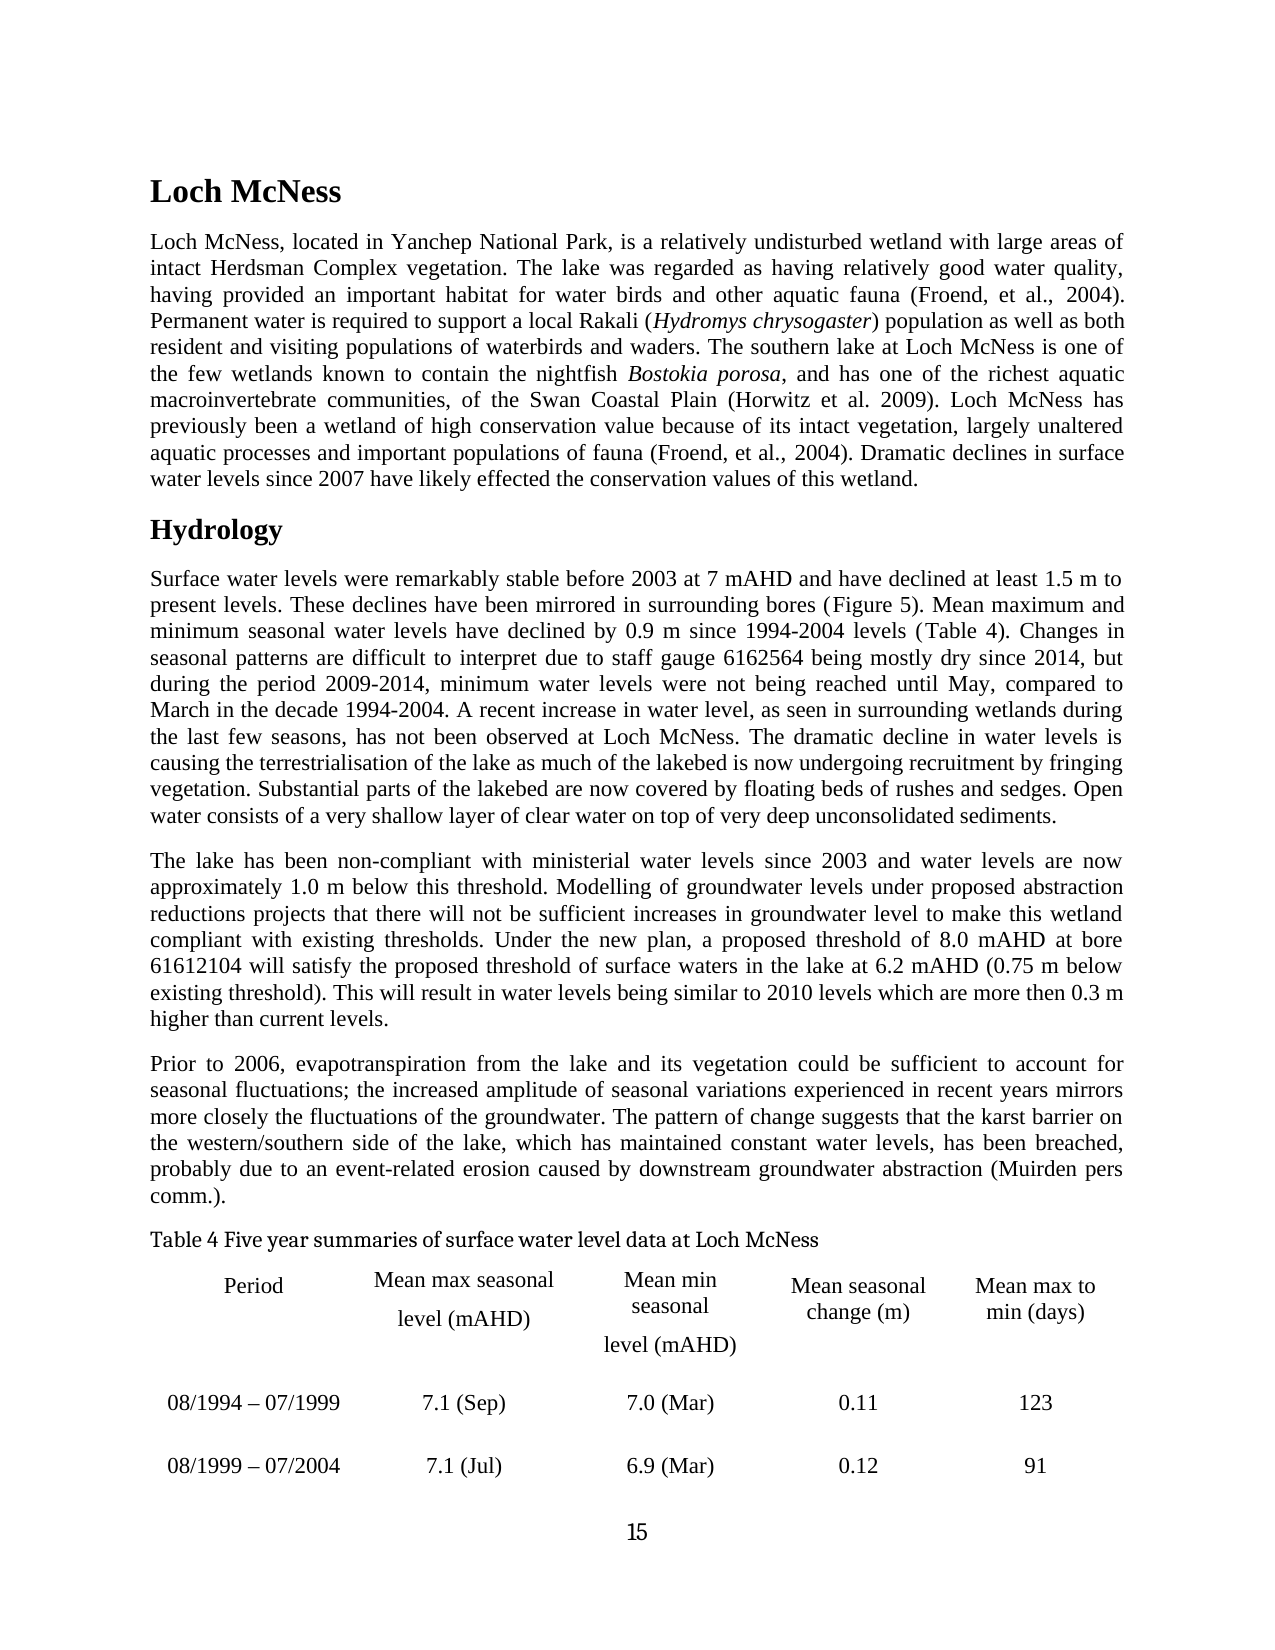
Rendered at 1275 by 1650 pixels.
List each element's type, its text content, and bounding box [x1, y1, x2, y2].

text Prior to 2006, evapotranspiration from the lake and its vegetation could be sufficient to account for seasonal fluctuations; the increased amplitude of seasonal variations experienced in recent years mirrors more closely the fluctuations of the groundwater. The pattern of change suggests that the karst barrier on the western/southern side of the lake, which has maintained constant water levels, has been breached, probably due to an event-related erosion caused by downstream groundwater abstraction (Muirden pers comm.). [150, 1050, 1125, 1208]
table_header Mean max seasonal level (mAHD) [357, 1253, 571, 1370]
table_cell 91 [947, 1434, 1124, 1498]
table_cell 7.0 (Mar) [571, 1370, 770, 1434]
text The lake has been non-compliant with ministerial water levels since 2003 and water levels are now approximately 1.0 m below this threshold. Modelling of groundwater levels under proposed abstraction reductions projects that there will not be sufficient increases in groundwater level to make this wetland compliant with existing thresholds. Under the new plan, a proposed threshold of 8.0 mAHD at bore 61612104 will satisfy the proposed threshold of surface waters in the lake at 6.2 mAHD (0.75 m below existing threshold). This will result in water levels being similar to 2010 levels which are more then 0.3 m higher than current levels. [150, 847, 1125, 1031]
subtitle Hydrology [150, 512, 1125, 546]
table_cell 08/1994 – 07/1999 [150, 1370, 357, 1434]
text Loch McNess, located in Yanchep National Park, is a relatively undisturbed wetland with large areas of intact Herdsman Complex vegetation. The lake was regarded as having relatively good water quality, having provided an important habitat for water birds and other aquatic fauna (Froend, et al., 2004). Permanent water is required to support a local Rakali (Hydromys chrysogaster) population as well as both resident and visiting populations of waterbirds and waders. The southern lake at Loch McNess is one of the few wetlands known to contain the nightfish Bostokia porosa, and has one of the richest aquatic macroinvertebrate communities, of the Swan Coastal Plain (Horwitz et al. 2009). Loch McNess has previously been a wetland of high conservation value because of its intact vegetation, largely unaltered aquatic processes and important populations of fauna (Froend, et al., 2004). Dramatic declines in surface water levels since 2007 have likely effected the conservation values of this wetland. [150, 228, 1125, 491]
table_cell 6.9 (Mar) [571, 1434, 770, 1498]
table_cell 7.1 (Sep) [357, 1370, 571, 1434]
table_header Mean seasonal change (m) [770, 1253, 947, 1370]
table_header Mean min seasonal level (mAHD) [571, 1253, 770, 1370]
table_cell 08/1999 – 07/2004 [150, 1434, 357, 1498]
text Surface water levels were remarkably stable before 2003 at 7 mAHD and have declined at least 1.5 m to present levels. These declines have been mirrored in surrounding bores (Figure 5). Mean maximum and minimum seasonal water levels have declined by 0.9 m since 1994-2004 levels (Table 4). Changes in seasonal patterns are difficult to interpret due to staff gauge 6162564 being mostly dry since 2014, but during the period 2009-2014, minimum water levels were not being reached until May, compared to March in the decade 1994-2004. A recent increase in water level, as seen in surrounding wetlands during the last few seasons, has not been observed at Loch McNess. The dramatic decline in water levels is causing the terrestrialisation of the lake as much of the lakebed is now undergoing recruitment by fringing vegetation. Substantial parts of the lakebed are now covered by floating beds of rushes and sedges. Open water consists of a very shallow layer of clear water on top of very deep unconsolidated sediments. [150, 564, 1125, 828]
table_cell 0.11 [770, 1370, 947, 1434]
table_cell 0.12 [770, 1434, 947, 1498]
table_cell 7.1 (Jul) [357, 1434, 571, 1498]
table_header Period [150, 1253, 357, 1370]
subtitle Loch McNess [150, 171, 1125, 209]
table_header Mean max to min (days) [947, 1253, 1124, 1370]
text Table 4 Five year summaries of surface water level data at Loch McNess [150, 1227, 1125, 1253]
table_cell 123 [947, 1370, 1124, 1434]
